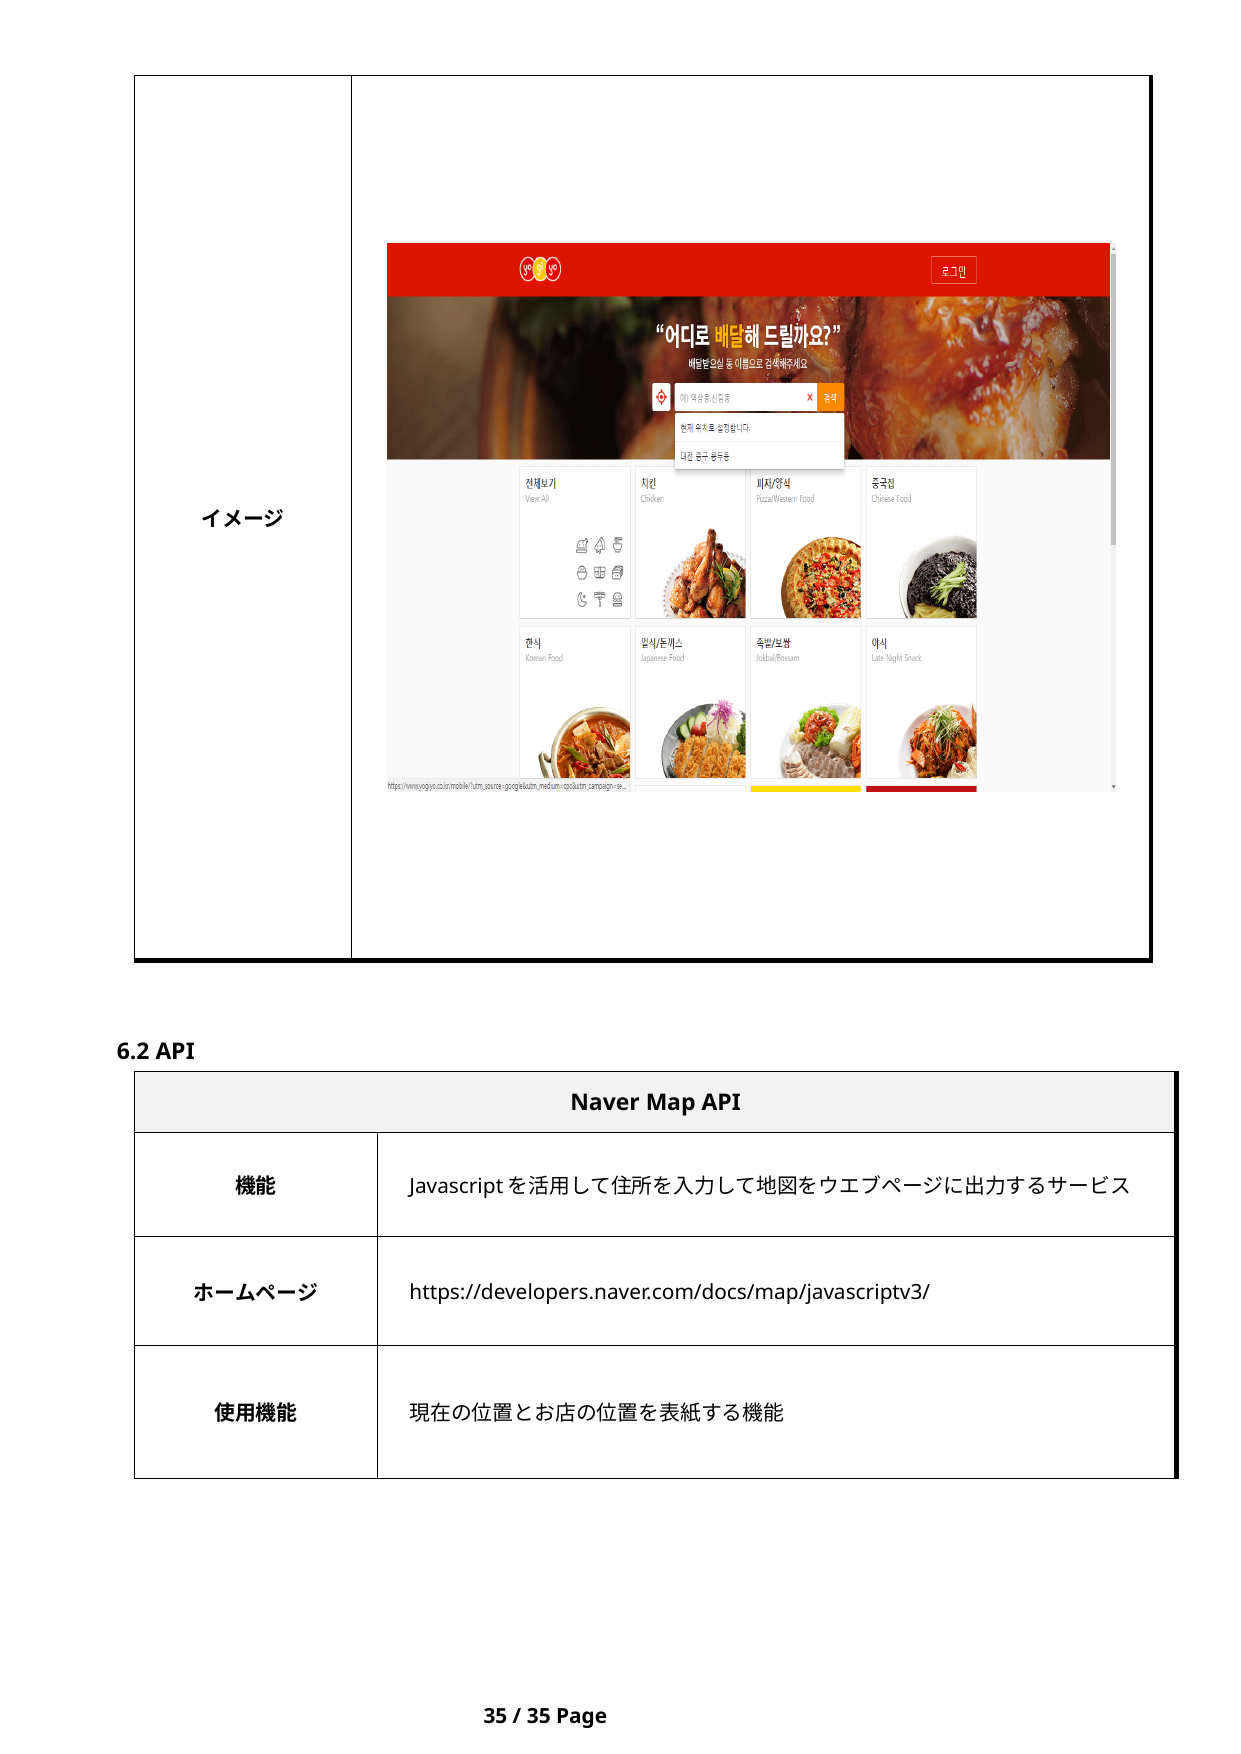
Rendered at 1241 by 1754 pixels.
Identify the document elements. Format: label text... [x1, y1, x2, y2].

table_cell Javascriptを活用して住所を入力して地図をウエブページに出力するサービス [378, 1133, 1174, 1236]
table_header Naver Map API [135, 1072, 1174, 1132]
picture [387, 243, 1117, 792]
table_cell 使用機能 [135, 1346, 377, 1477]
table_cell イメージ [135, 76, 351, 958]
table_cell [352, 76, 1149, 958]
table_cell 現在の位置とお店の位置を表紙する機能 [378, 1346, 1174, 1477]
table_cell https://developers.naver.com/docs/map/javascriptv3/ [378, 1237, 1174, 1345]
table_cell 機能 [135, 1133, 377, 1236]
text 6.2 API [117, 1035, 1165, 1066]
table_cell ホームページ [135, 1237, 377, 1345]
